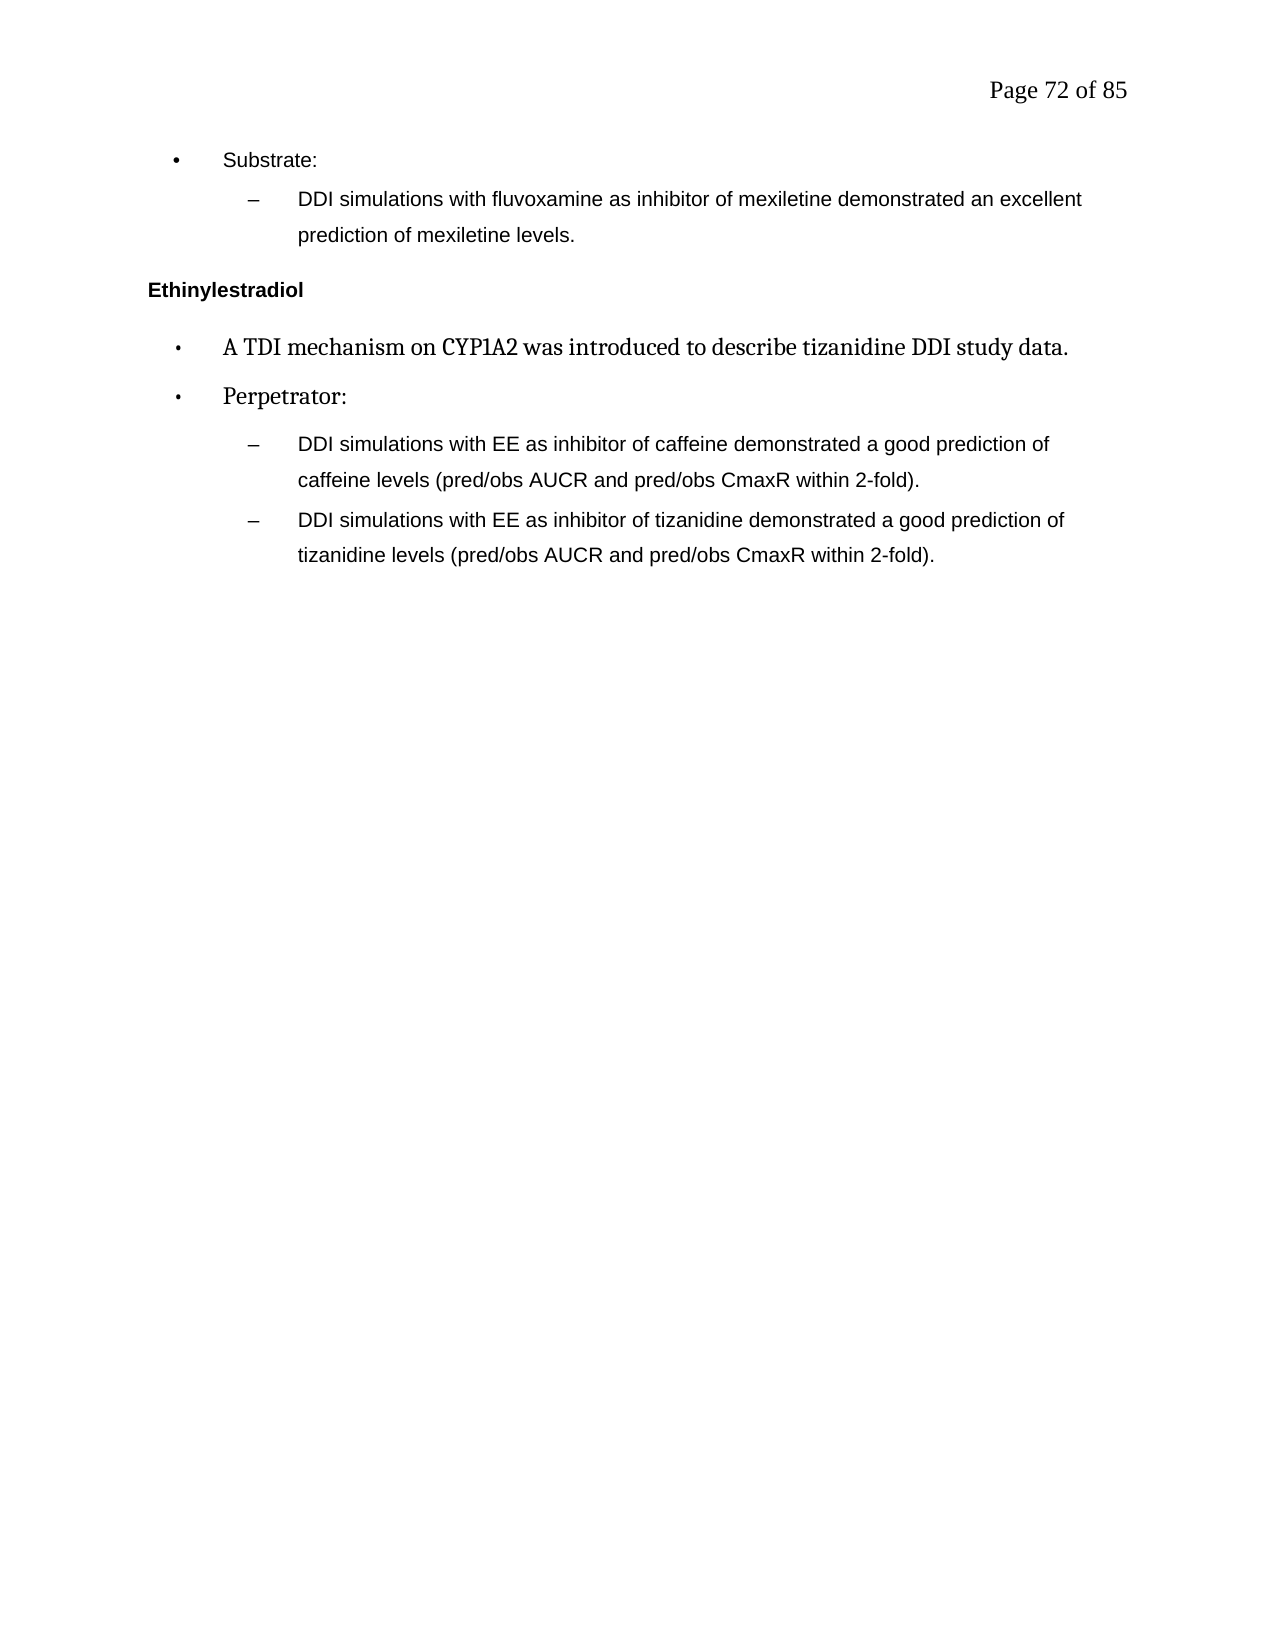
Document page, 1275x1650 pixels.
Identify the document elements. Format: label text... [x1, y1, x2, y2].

list DDI simulations with EE as inhibitor of tizanidine demonstrated a good prediction of tizanidine levels (pred/obs AUCR and pred/obs CmaxR within 2-fold). [248, 507, 1127, 567]
list A TDI mechanism on CYP1A2 was introduced to describe tizanidine DDI study data. [173, 333, 1127, 361]
list DDI simulations with fluvoxamine as inhibitor of mexiletine demonstrated an excellent prediction of mexiletine levels. [248, 187, 1127, 247]
list Substrate: [173, 148, 1127, 172]
list Perpetrator: [173, 382, 1127, 411]
text Ethinylestradiol [148, 278, 1127, 302]
list DDI simulations with EE as inhibitor of caffeine demonstrated a good prediction of caffeine levels (pred/obs AUCR and pred/obs CmaxR within 2-fold). [248, 432, 1127, 492]
